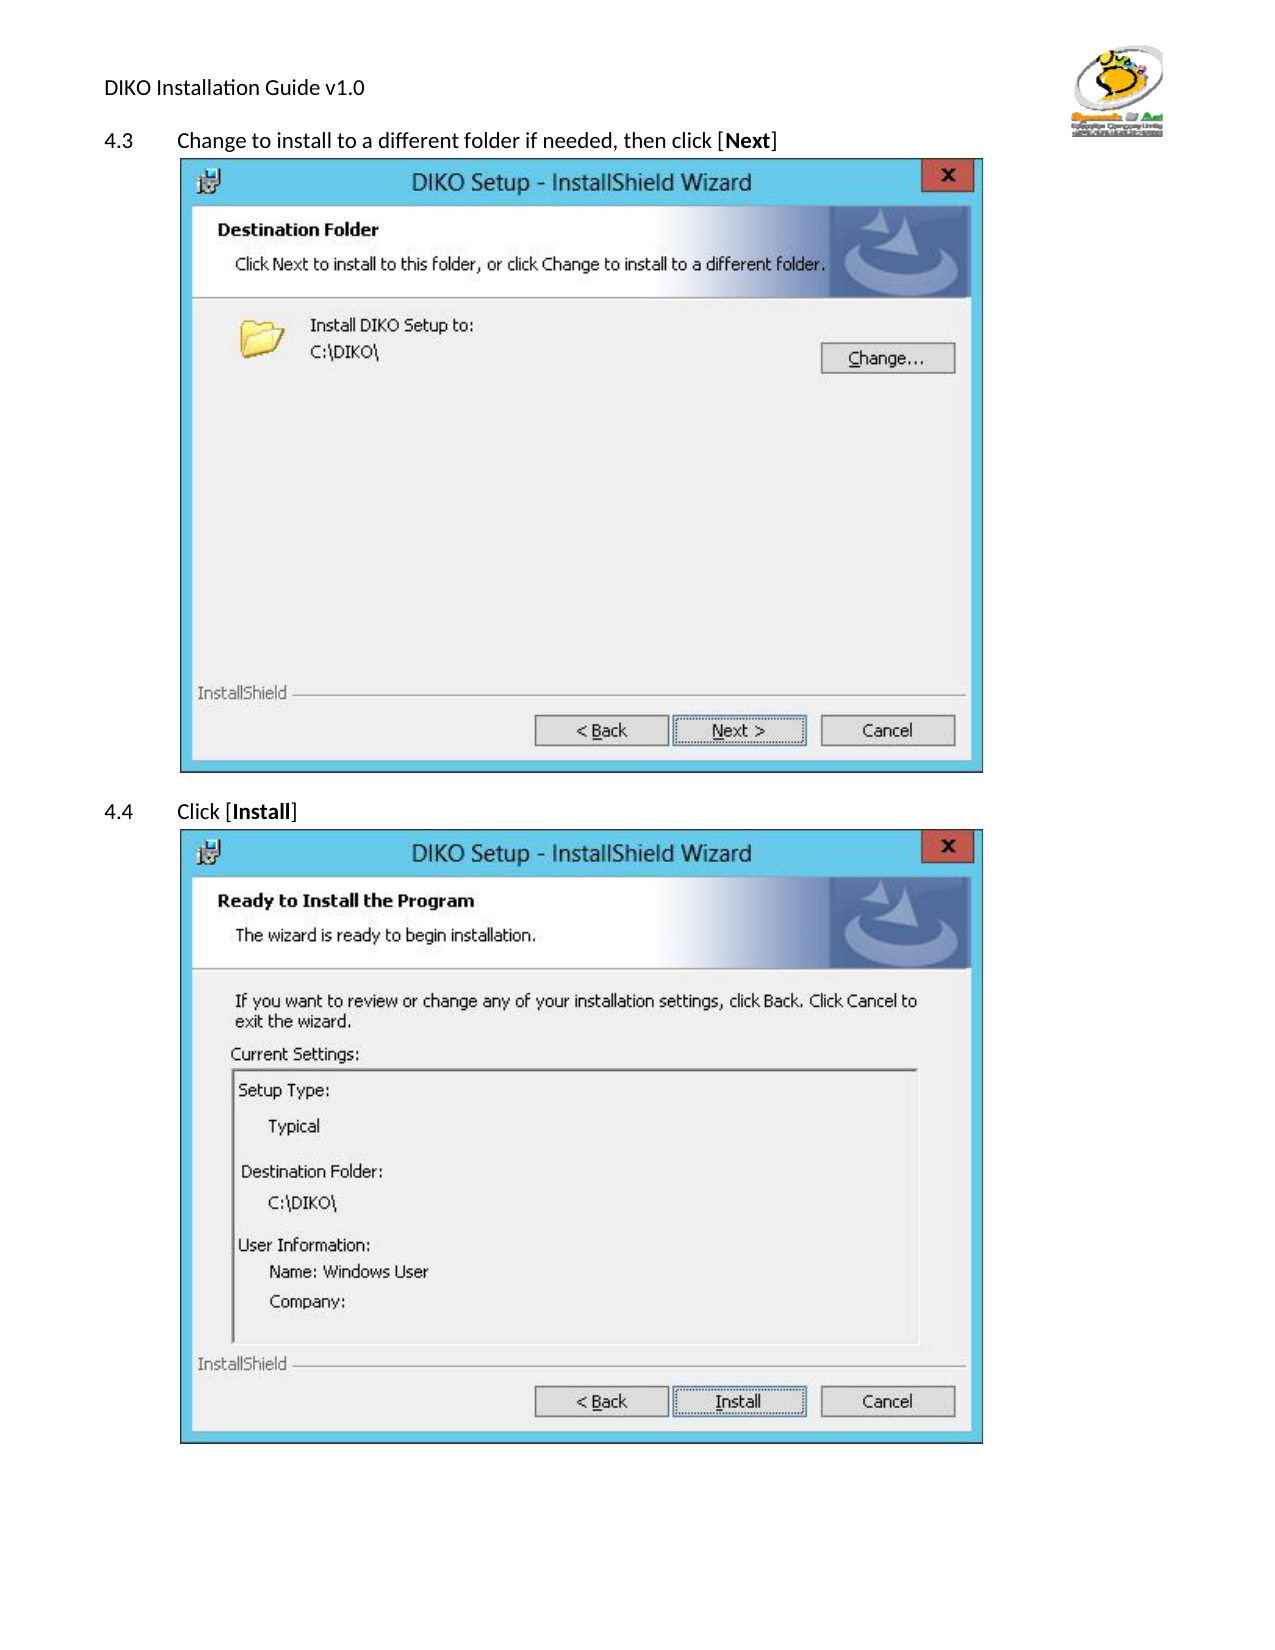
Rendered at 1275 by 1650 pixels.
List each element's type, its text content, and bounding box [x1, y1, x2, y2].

picture [180, 158, 984, 773]
picture [1068, 42, 1163, 137]
text DIKO Installation Guide v1.0 [104, 73, 1125, 101]
picture [180, 829, 984, 1444]
text 4.4 Click [Install] [104, 797, 1125, 825]
text 4.3 Change to install to a different folder if needed, then click [Next] [104, 126, 1125, 154]
